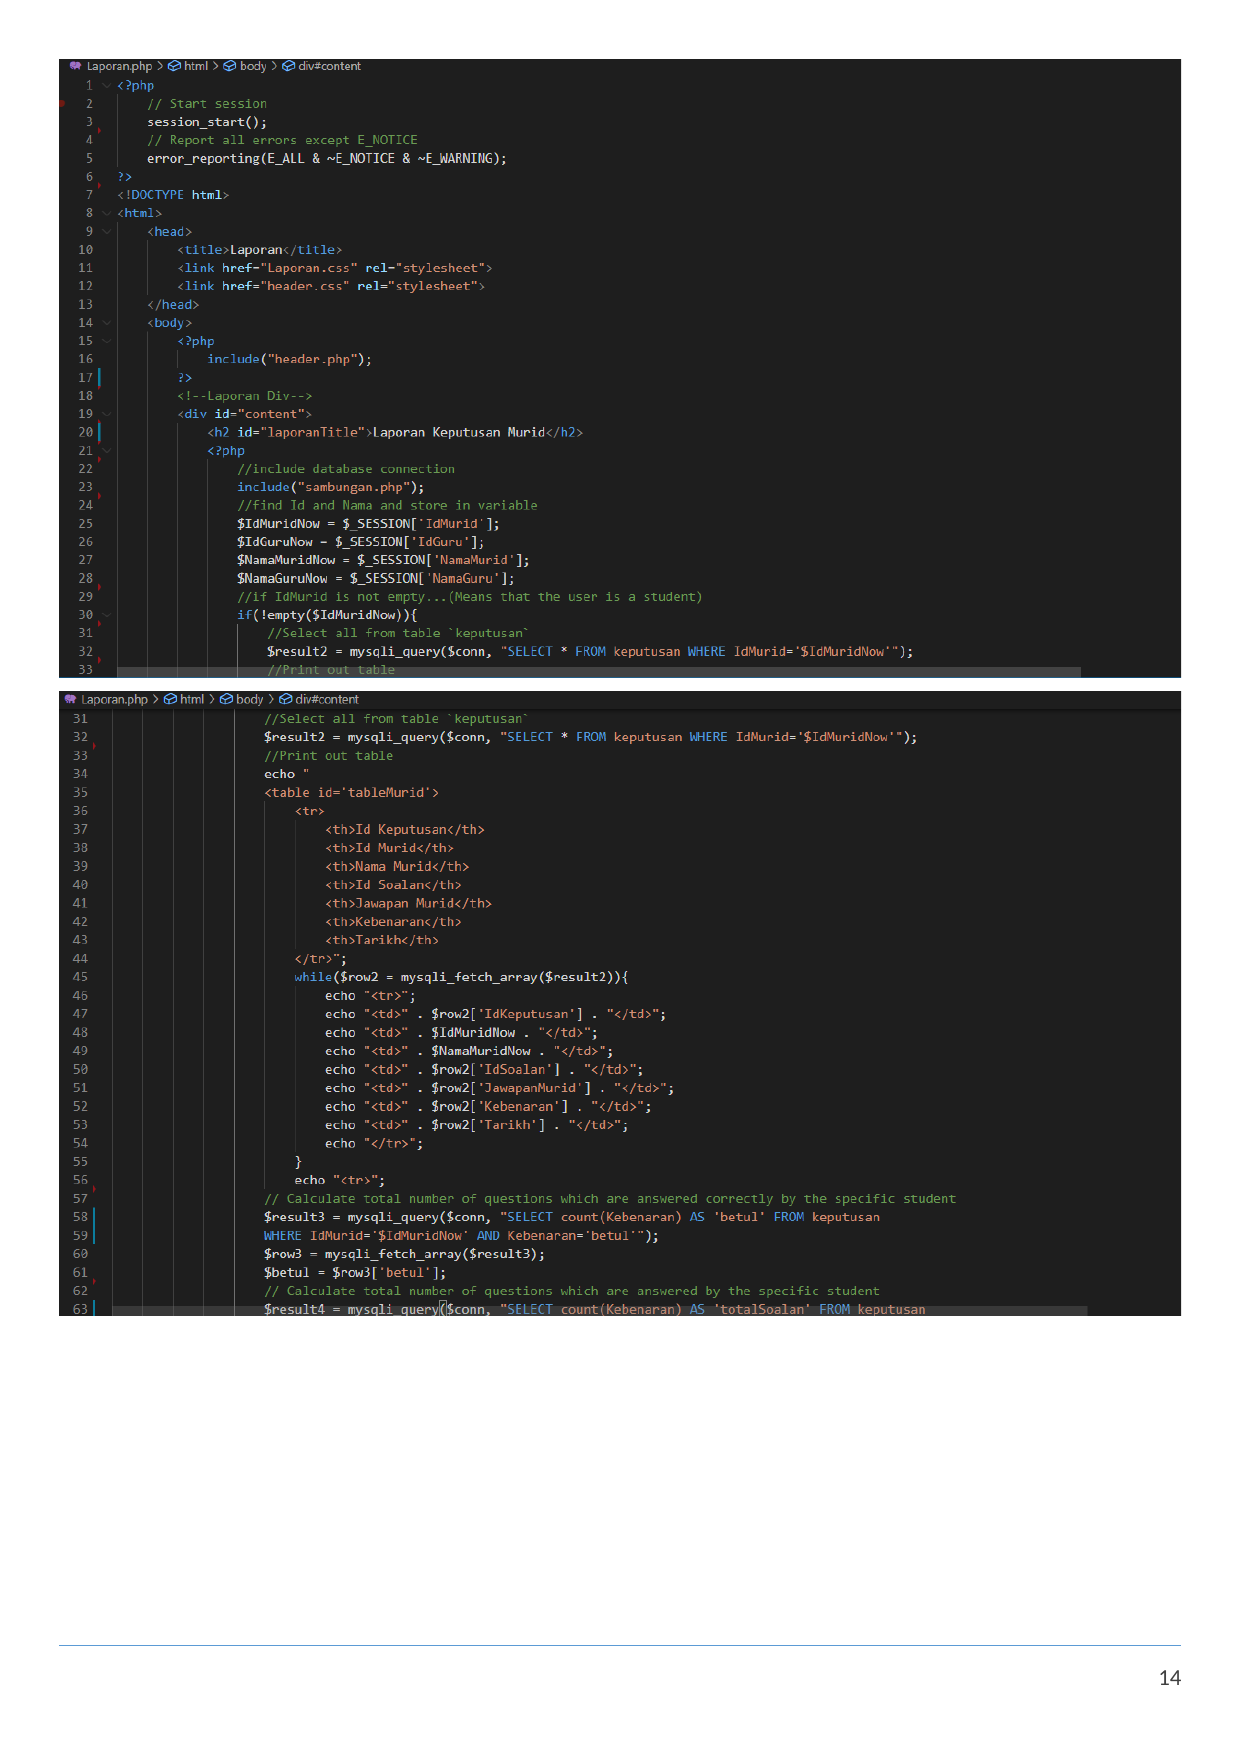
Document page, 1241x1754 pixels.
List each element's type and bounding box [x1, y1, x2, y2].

picture [59, 59, 1182, 678]
picture [59, 691, 1182, 1316]
